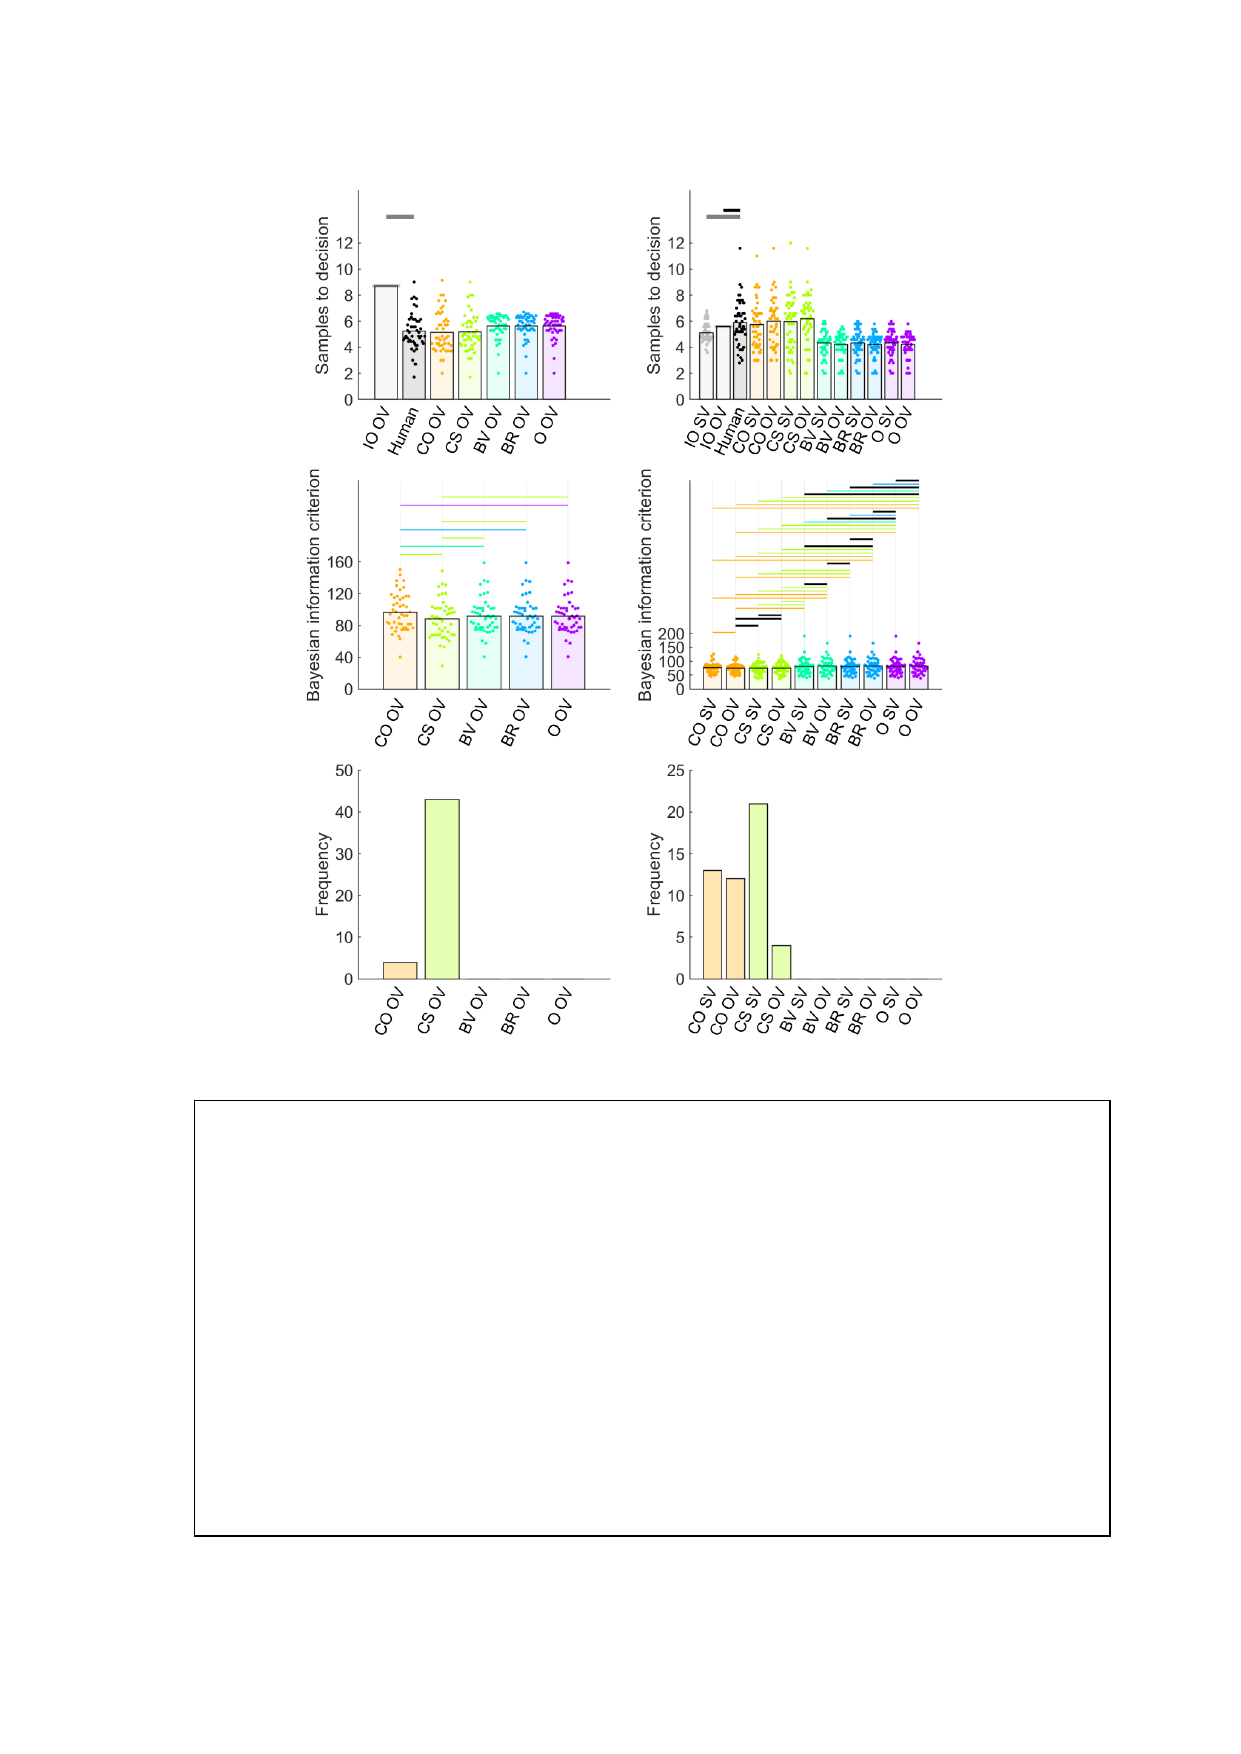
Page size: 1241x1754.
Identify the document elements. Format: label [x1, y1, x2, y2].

picture [260, 118, 1013, 1085]
